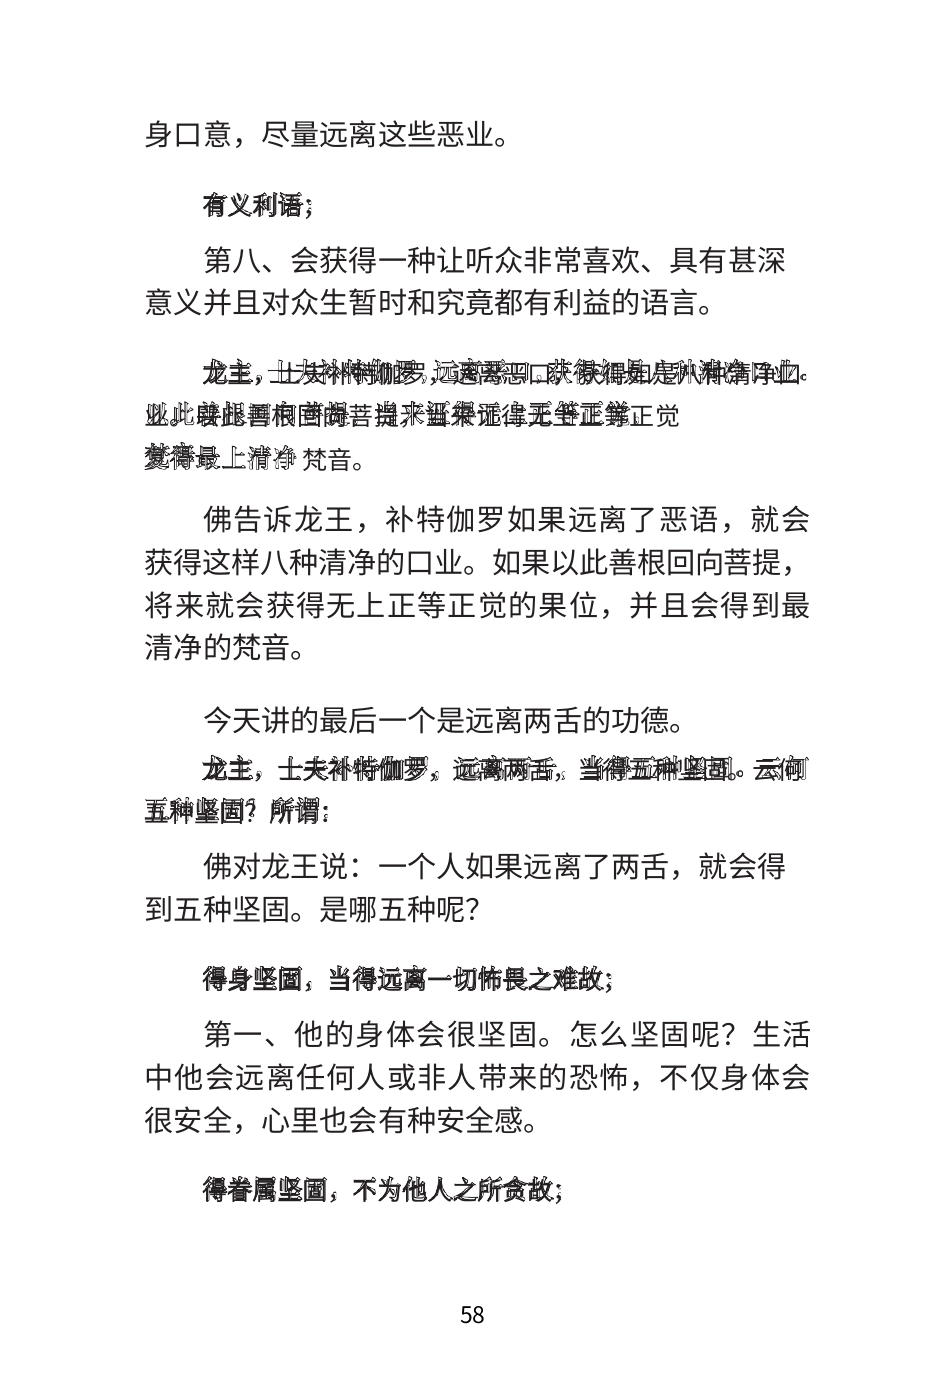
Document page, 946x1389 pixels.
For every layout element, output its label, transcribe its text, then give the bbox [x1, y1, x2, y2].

text 得身坚固，当得远离一切怖畏之难故； [202, 961, 835, 997]
text 第一、他的身体会很坚固。怎么坚固呢？生活中他会远离任何人或非人带来的恐怖，不仅身体会很安全，心里也会有种安全感。 [144, 1012, 812, 1139]
text 佛告诉龙王，补特伽罗如果远离了恶语，就会获得这样八种清净的口业。如果以此善根回向菩提， 将来就会获得无上正等正觉的果位，并且会得到最清净的梵音。 [144, 497, 812, 667]
text 有义利语； [202, 186, 835, 223]
text 龙主，士夫补特伽罗，远离恶口，获得如是八种清净口业。以此善根回向菩提，当来证得无上正等正觉 梵音。 [144, 354, 823, 481]
text 第八、会获得一种让听众非常喜欢、具有甚深意义并且对众生暂时和究竟都有利益的语言。 [144, 237, 812, 322]
text 身口意，尽量远离这些恶业。 [144, 112, 835, 154]
picture [144, 445, 297, 470]
text 今天讲的最后一个是远离两舌的功德。 [203, 697, 835, 740]
text 佛对龙王说：一个人如果远离了两舌，就会得到五种坚固。是哪五种呢？ [144, 844, 812, 929]
text 龙主，士夫补特伽罗，远离两舌，当得五种坚固。云何五种坚固？所谓： [144, 750, 811, 829]
text 得眷属坚固，不为他人之所贪故； [202, 1171, 835, 1207]
